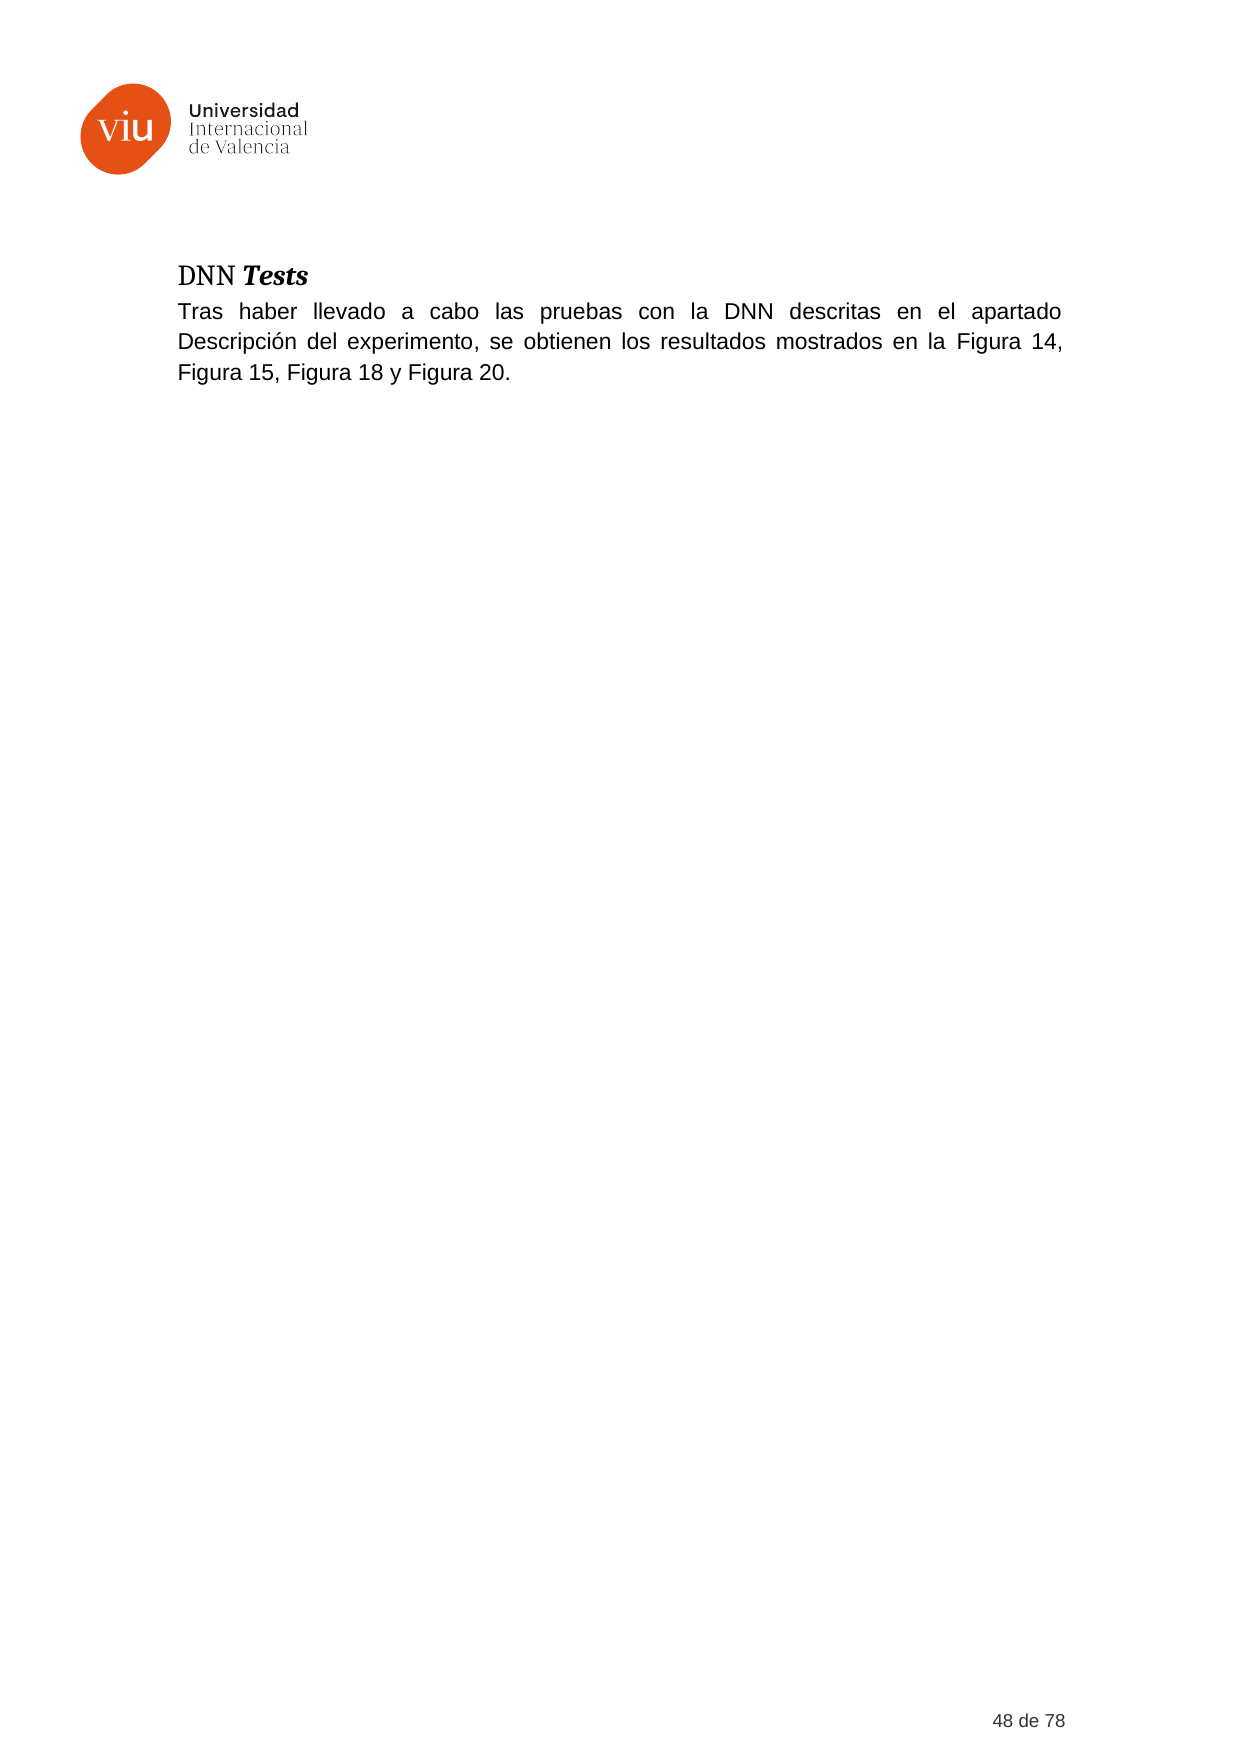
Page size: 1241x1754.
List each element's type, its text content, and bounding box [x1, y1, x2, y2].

subtitle DNN Tests [177, 259, 1063, 293]
picture [59, 62, 329, 197]
text Tras haber llevado a cabo las pruebas con la DNN descritas en el apartado Descripción del experimento, se obtienen los resultados mostrados en la Figura 14, Figura 15, Figura 18 y Figura 20. [177, 298, 1063, 385]
